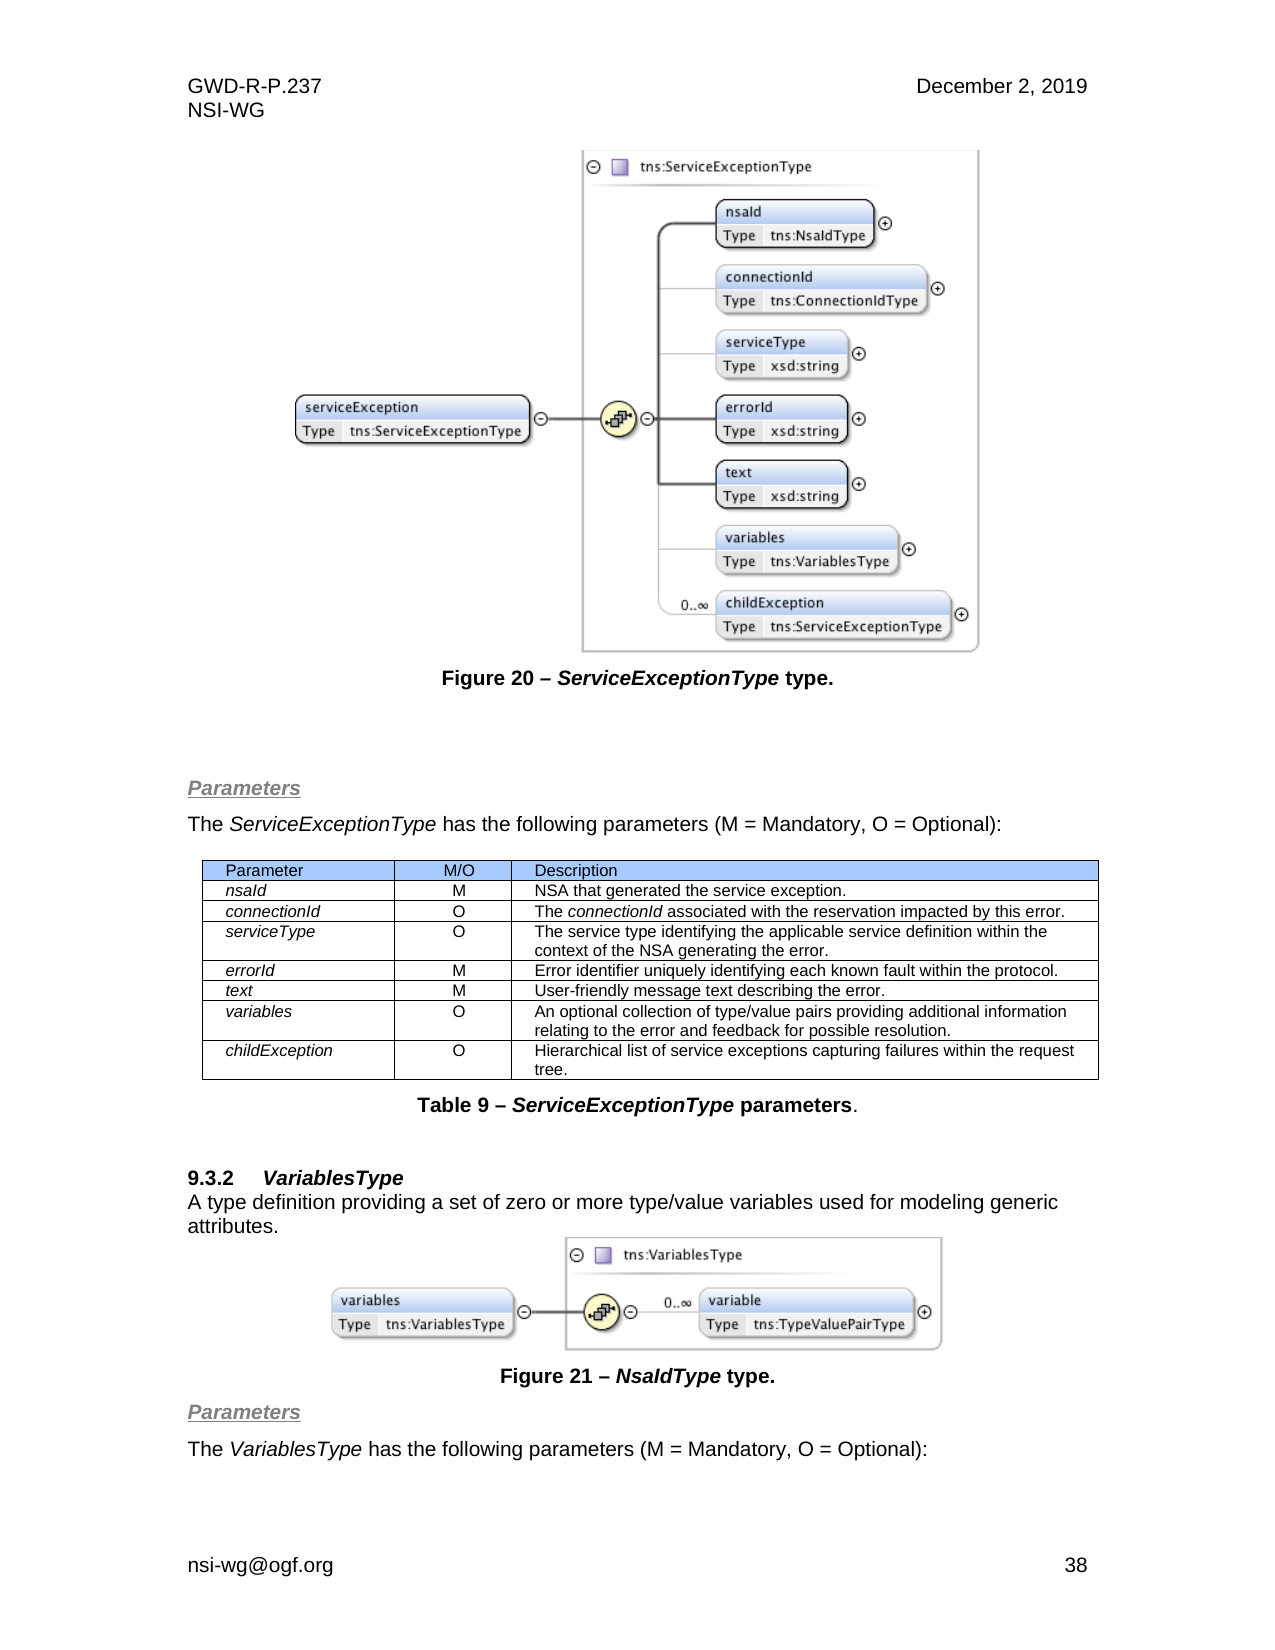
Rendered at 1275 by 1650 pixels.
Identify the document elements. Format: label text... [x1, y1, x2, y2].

picture [331, 1237, 944, 1352]
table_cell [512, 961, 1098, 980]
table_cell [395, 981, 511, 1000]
text A type definition providing a set of zero or more type/value variables used for modeling generic attributes. [187, 1189, 1087, 1237]
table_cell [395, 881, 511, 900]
picture [295, 150, 980, 654]
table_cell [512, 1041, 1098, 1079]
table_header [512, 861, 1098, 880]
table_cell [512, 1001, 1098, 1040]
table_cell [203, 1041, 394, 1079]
text Figure 21 – NsaIdType type. [187, 1364, 1087, 1388]
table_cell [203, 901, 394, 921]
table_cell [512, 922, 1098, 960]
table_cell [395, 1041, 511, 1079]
text The ServiceExceptionType has the following parameters (M = Mandatory, O = Optional): [187, 812, 1087, 836]
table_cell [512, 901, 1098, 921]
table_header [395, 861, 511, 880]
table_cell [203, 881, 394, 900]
subtitle VariablesType [187, 1166, 1087, 1189]
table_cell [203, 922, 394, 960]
text The VariablesType has the following parameters (M = Mandatory, O = Optional): [187, 1437, 1087, 1461]
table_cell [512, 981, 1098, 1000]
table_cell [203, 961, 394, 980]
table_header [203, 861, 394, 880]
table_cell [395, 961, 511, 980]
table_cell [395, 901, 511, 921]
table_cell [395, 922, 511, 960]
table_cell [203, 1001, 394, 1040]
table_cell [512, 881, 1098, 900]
text Parameters [187, 776, 1087, 799]
text Table 9 – ServiceExceptionType parameters. [187, 1093, 1087, 1117]
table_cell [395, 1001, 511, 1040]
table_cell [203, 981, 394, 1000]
text Figure 20 – ServiceExceptionType type. [187, 666, 1087, 690]
text Parameters [187, 1400, 1087, 1424]
